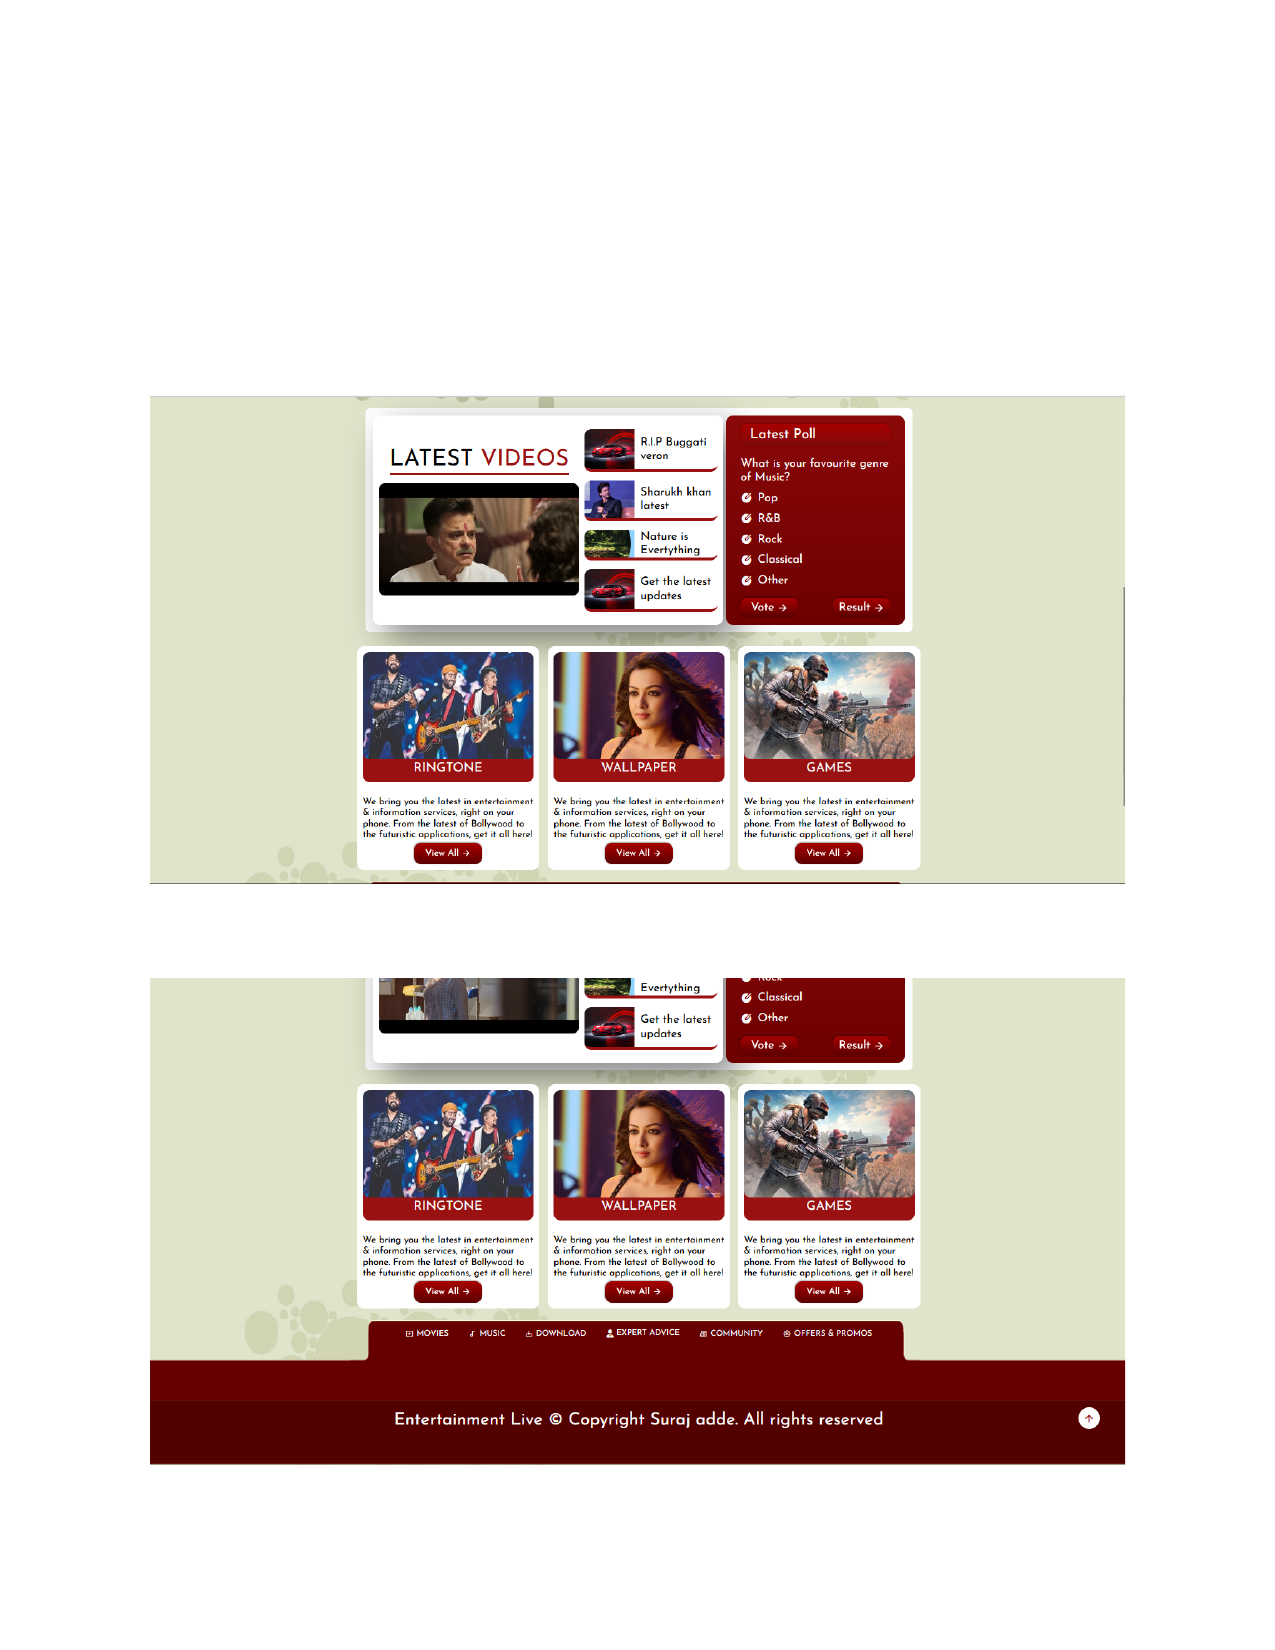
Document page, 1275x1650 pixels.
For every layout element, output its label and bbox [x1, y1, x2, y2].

picture [150, 978, 1125, 1465]
picture [150, 395, 1125, 884]
